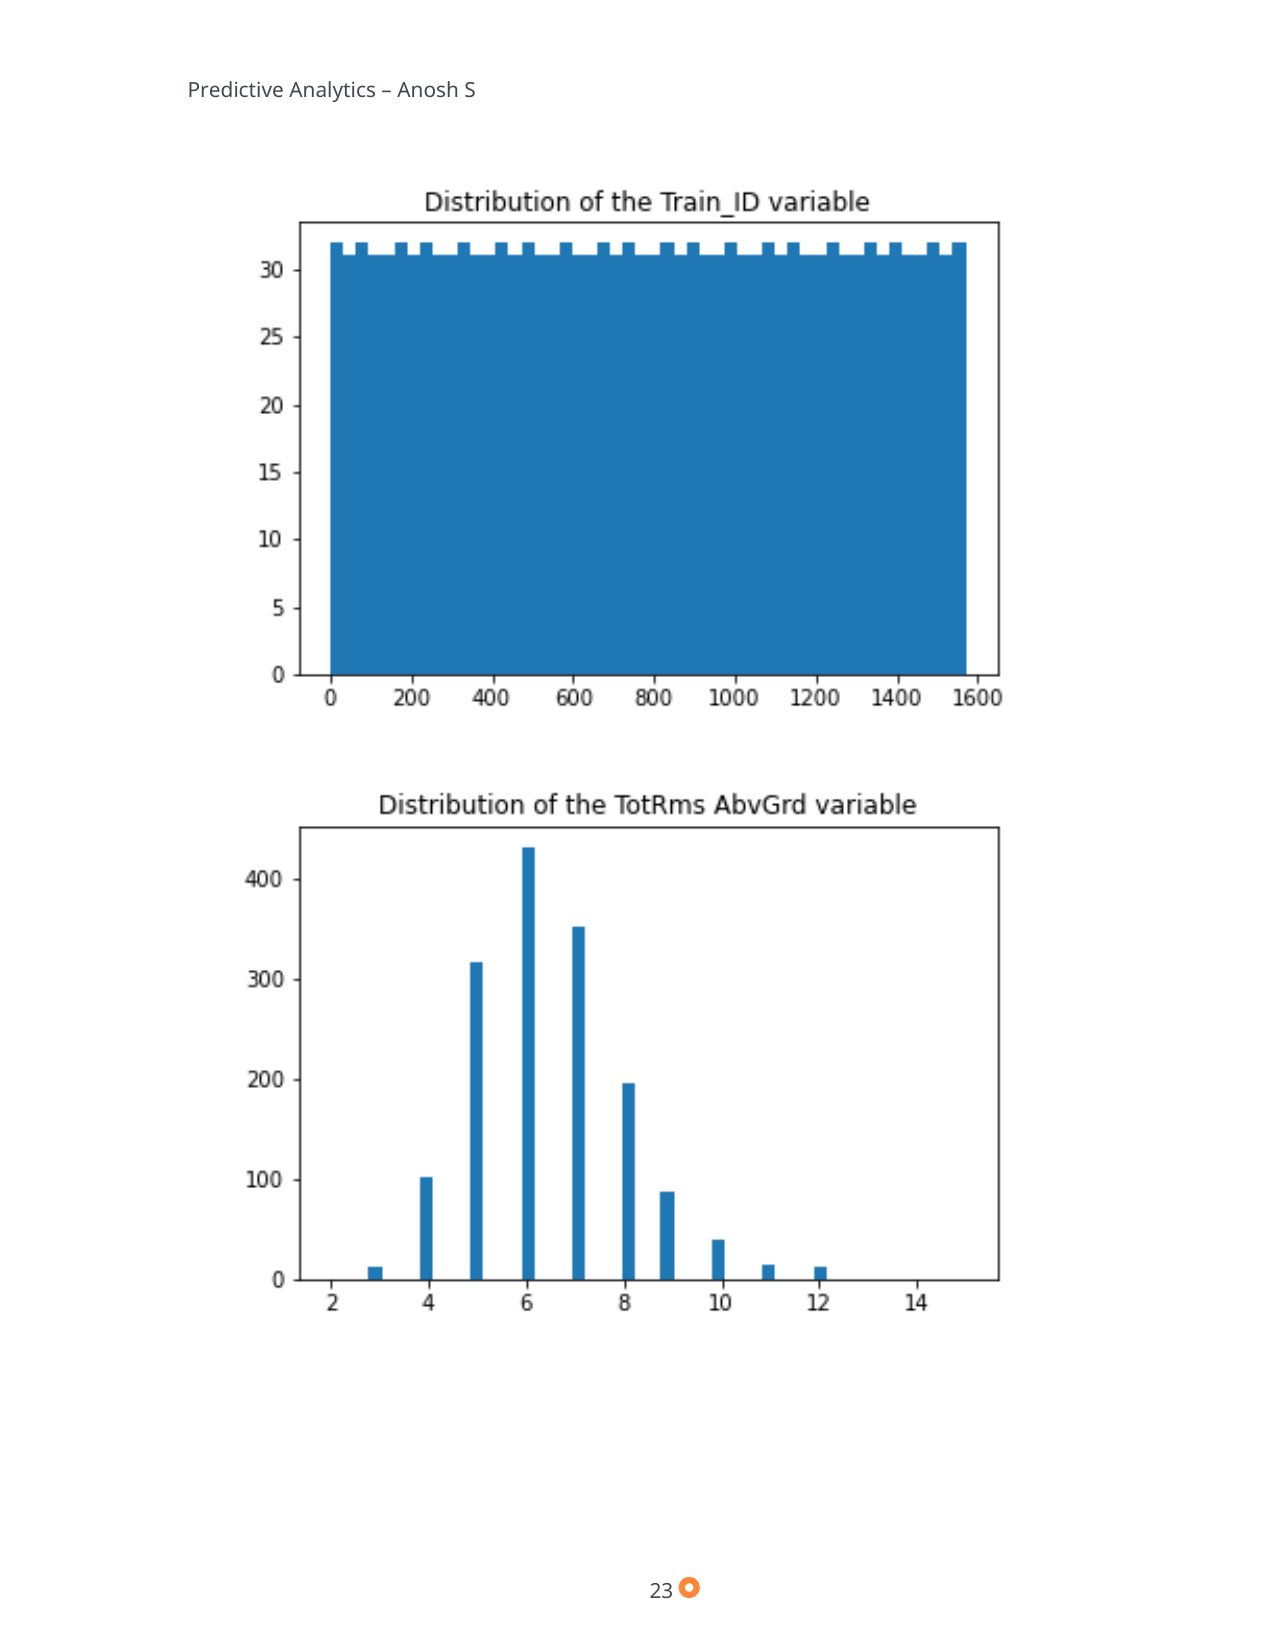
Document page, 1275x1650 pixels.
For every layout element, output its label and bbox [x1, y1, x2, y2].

picture [187, 150, 1088, 750]
picture [187, 754, 1088, 1355]
